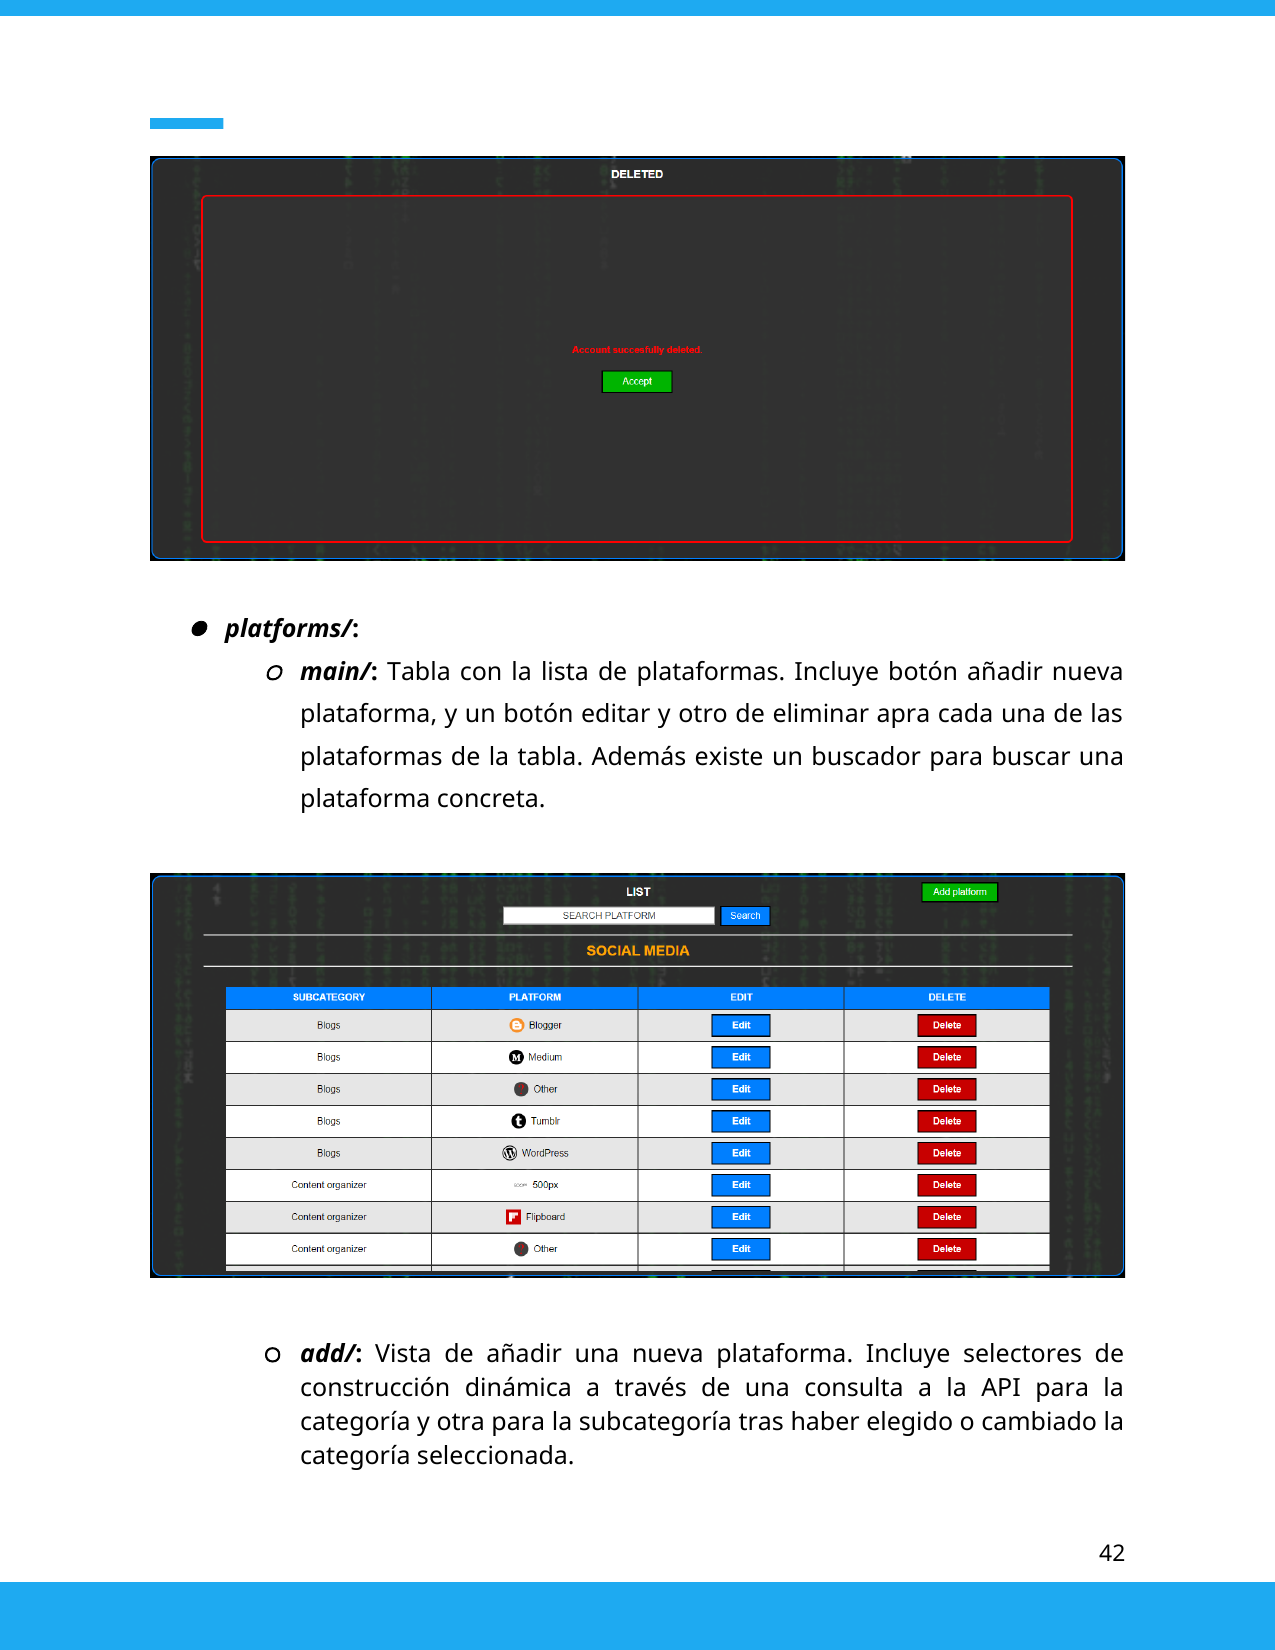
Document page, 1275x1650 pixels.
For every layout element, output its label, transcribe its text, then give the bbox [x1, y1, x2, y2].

list main/: Tabla con la lista de plataformas. Incluye botón añadir nueva plataforma, y un botón editar y otro de eliminar apra cada una de las plataformas de la tabla. Además existe un buscador para buscar una plataforma concreta. [262, 653, 1125, 815]
list platforms/: [187, 611, 1125, 645]
picture [150, 156, 1125, 561]
list add/: Vista de añadir una nueva plataforma. Incluye selectores de construcción dinámica a través de una consulta a la API para la categoría y otra para la subcategoría tras haber elegido o cambiado la categoría seleccionada. [262, 1335, 1125, 1471]
picture [150, 118, 224, 129]
picture [0, 1582, 1275, 1650]
picture [0, 0, 1275, 16]
picture [150, 873, 1125, 1278]
